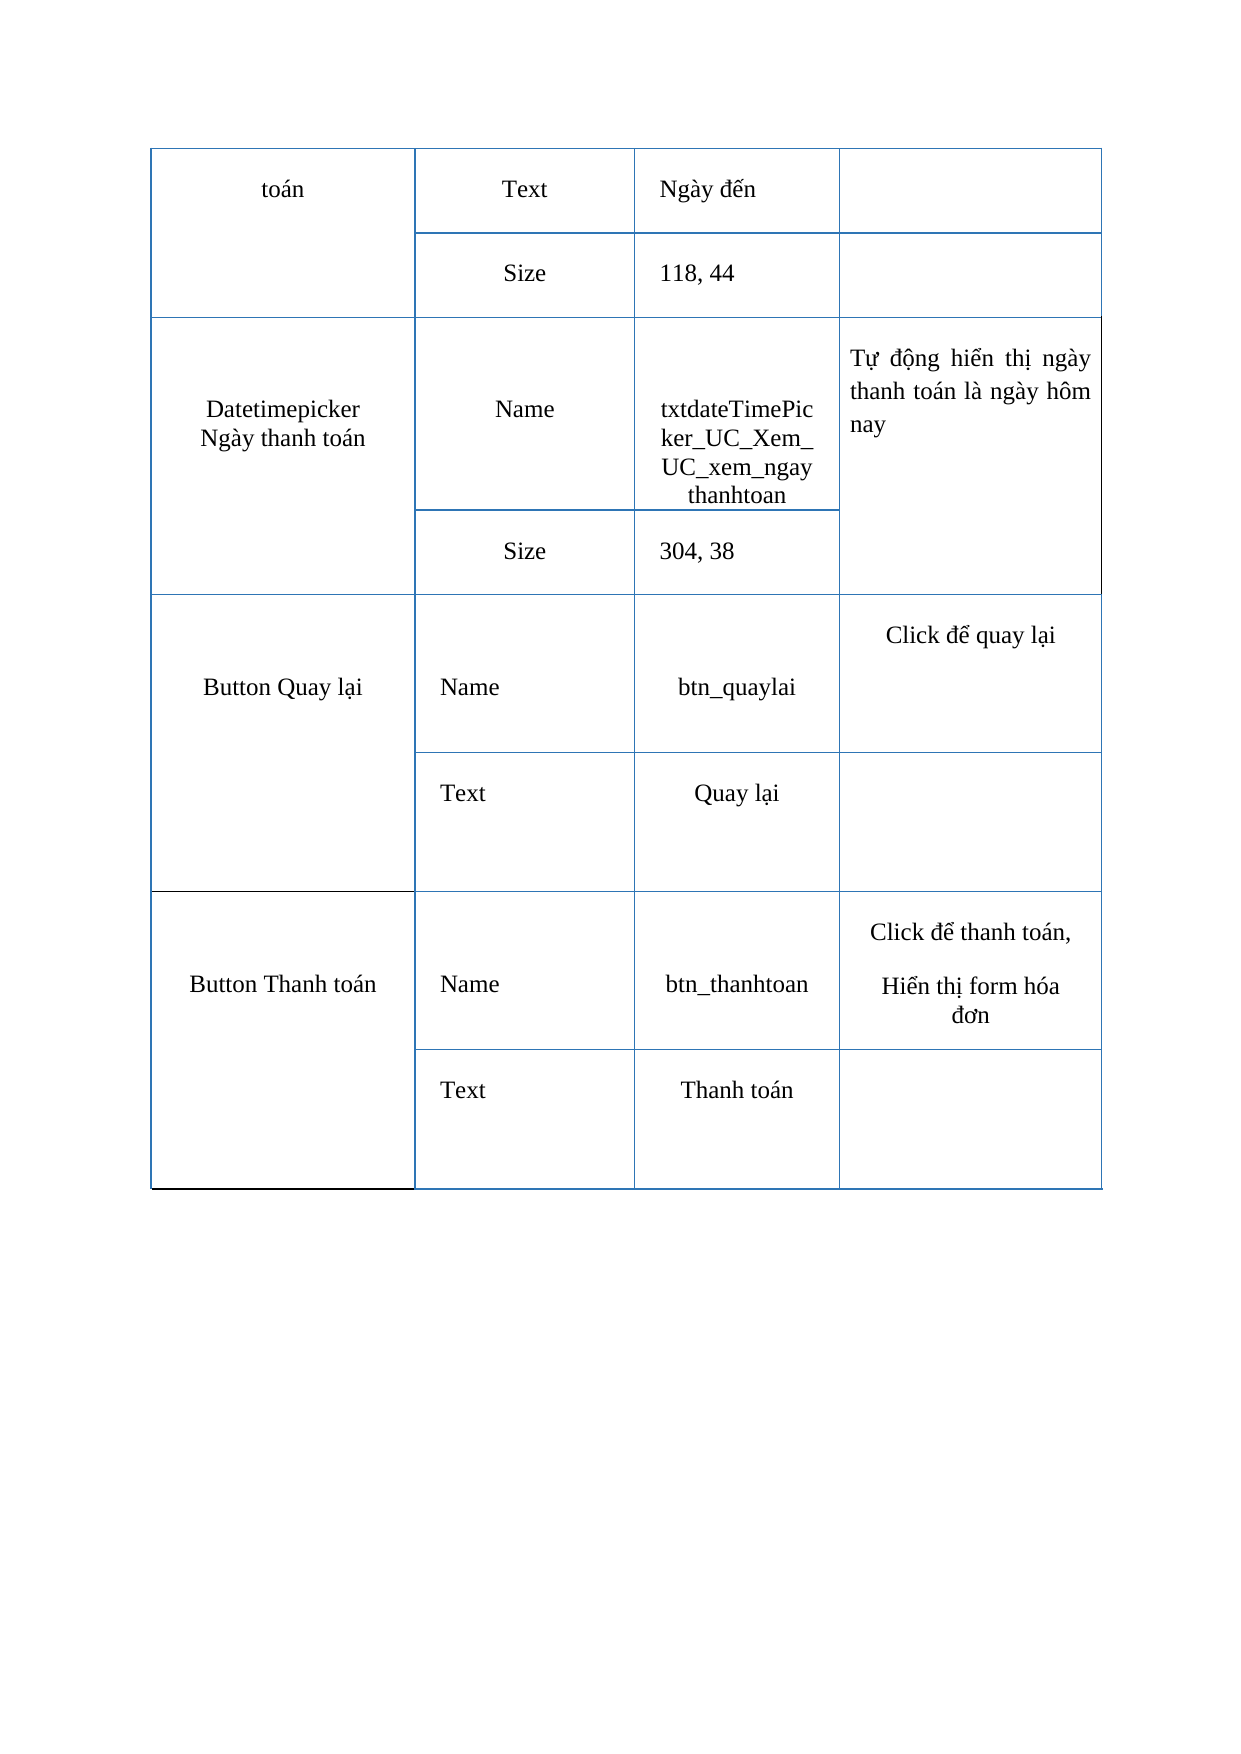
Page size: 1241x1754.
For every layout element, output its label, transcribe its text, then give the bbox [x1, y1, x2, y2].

table_cell btn_thanhtoan [635, 892, 839, 1049]
table_cell [840, 753, 1101, 891]
table_cell Quay lại [635, 753, 839, 891]
table_cell 304, 38 [635, 511, 839, 594]
table_cell btn_quaylai [635, 595, 839, 752]
table_cell 118, 44 [635, 234, 839, 316]
table_cell Name [416, 595, 634, 752]
table_cell Button Thanh toán [152, 892, 414, 1188]
table_cell Button Quay lại [152, 595, 414, 891]
table_cell Datetimepicker Ngày thanh toán [152, 318, 414, 594]
table_cell Size [416, 511, 634, 594]
table_cell Size [416, 234, 634, 316]
table_cell [840, 1050, 1101, 1188]
table_cell Click để thanh toán, Hiển thị form hóa đơn [840, 892, 1101, 1049]
table_cell [840, 149, 1101, 232]
table_cell Text [416, 1050, 634, 1188]
table_cell Text [416, 149, 634, 232]
table_cell [840, 234, 1101, 316]
table_cell Name [416, 892, 634, 1049]
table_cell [152, 149, 414, 316]
table_cell Name [416, 318, 634, 509]
table_cell Click để quay lại [840, 595, 1101, 752]
table_cell txtdateTimePicker_UC_Xem_UC_xem_ngaythanhtoan [635, 318, 839, 509]
table_cell Thanh toán [635, 1050, 839, 1188]
table_cell Ngày đến [635, 149, 839, 232]
table_cell Tự động hiển thị ngày thanh toán là ngày hôm nay [840, 318, 1101, 594]
table_cell Text [416, 753, 634, 891]
